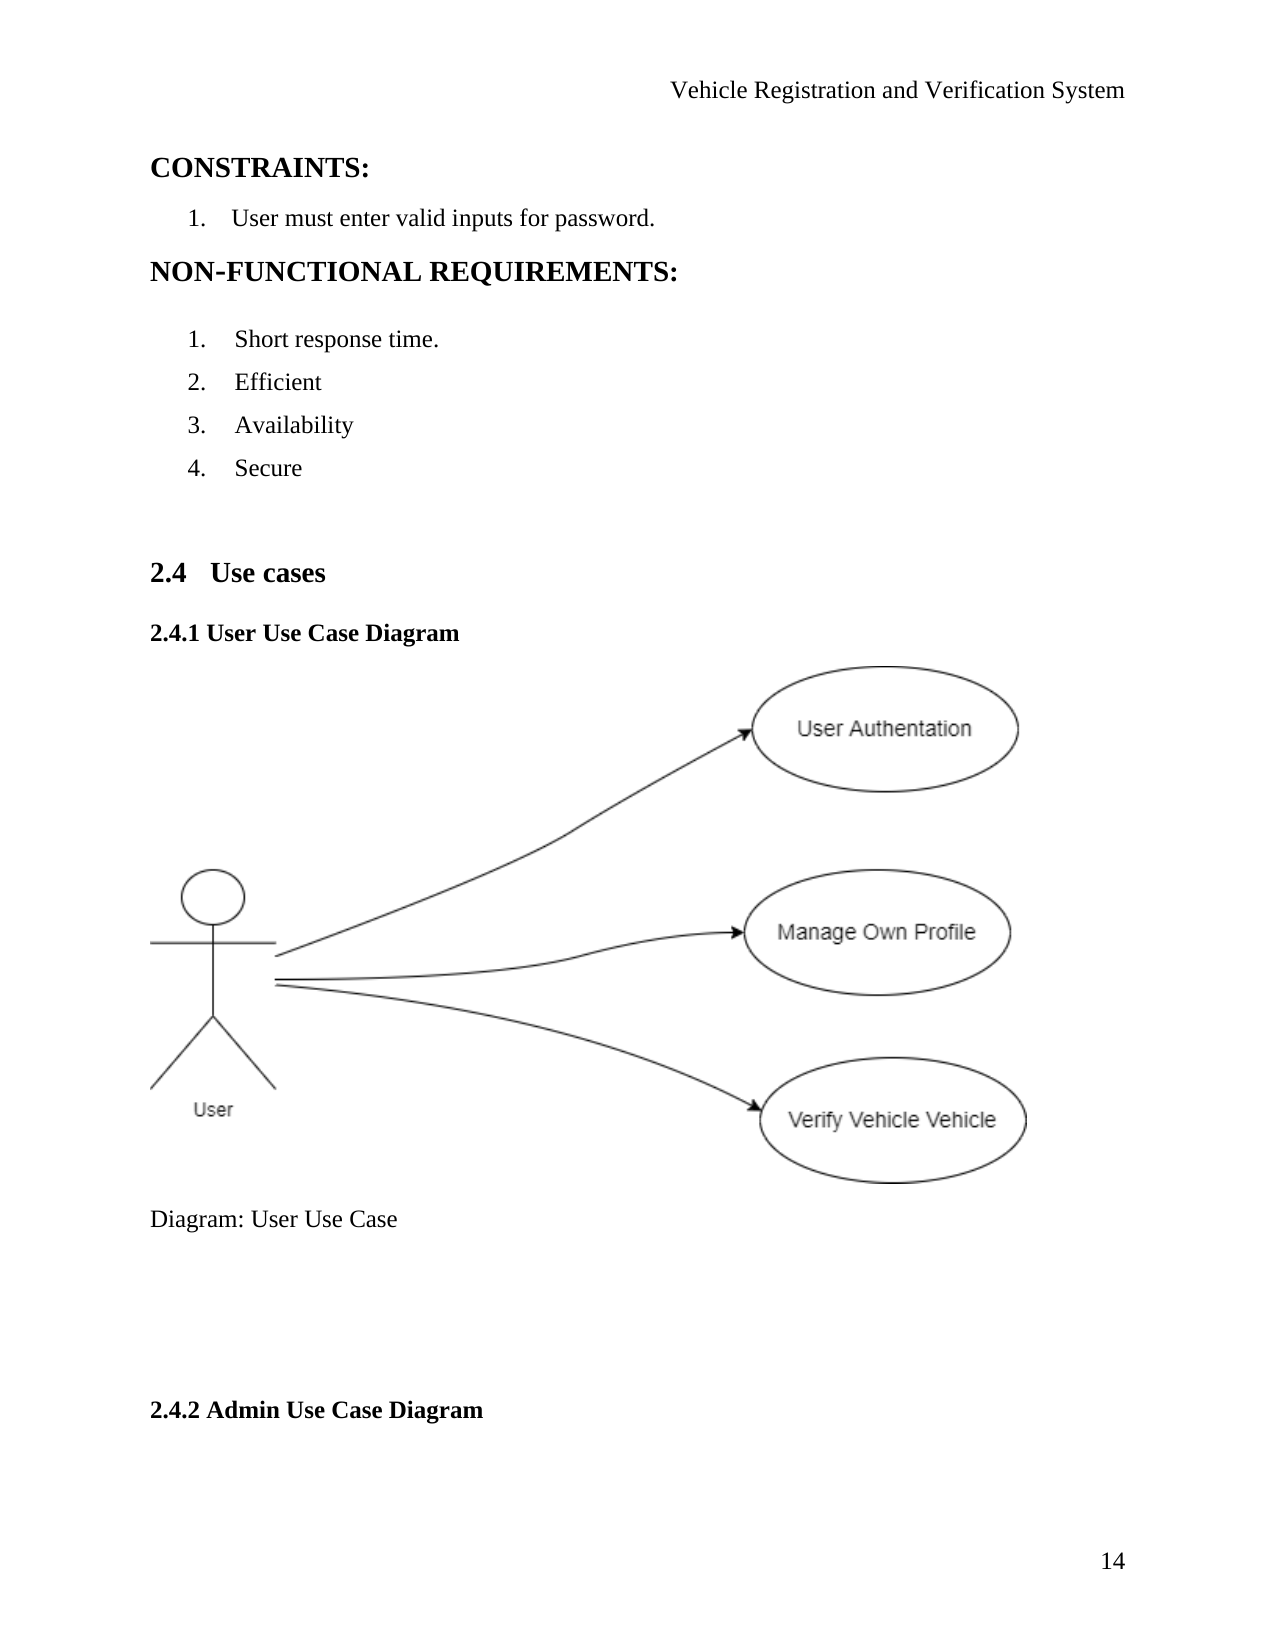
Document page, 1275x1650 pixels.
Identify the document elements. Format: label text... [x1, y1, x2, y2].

text 2.4.1 User Use Case Diagram [150, 618, 1125, 647]
text Diagram: User Use Case [150, 1204, 1125, 1233]
picture [150, 666, 1027, 1184]
text CONSTRAINTS: [150, 150, 1125, 183]
subtitle Use cases [150, 556, 1125, 589]
list Short response time. [187, 324, 1125, 353]
list Secure [187, 453, 1125, 482]
text NON-FUNCTIONAL REQUIREMENTS: [150, 250, 1125, 288]
text 2.4.2 Admin Use Case Diagram [150, 1395, 1125, 1424]
list Availability [187, 410, 1125, 439]
list User must enter valid inputs for password. [187, 203, 1125, 232]
list Efficient [187, 367, 1125, 396]
